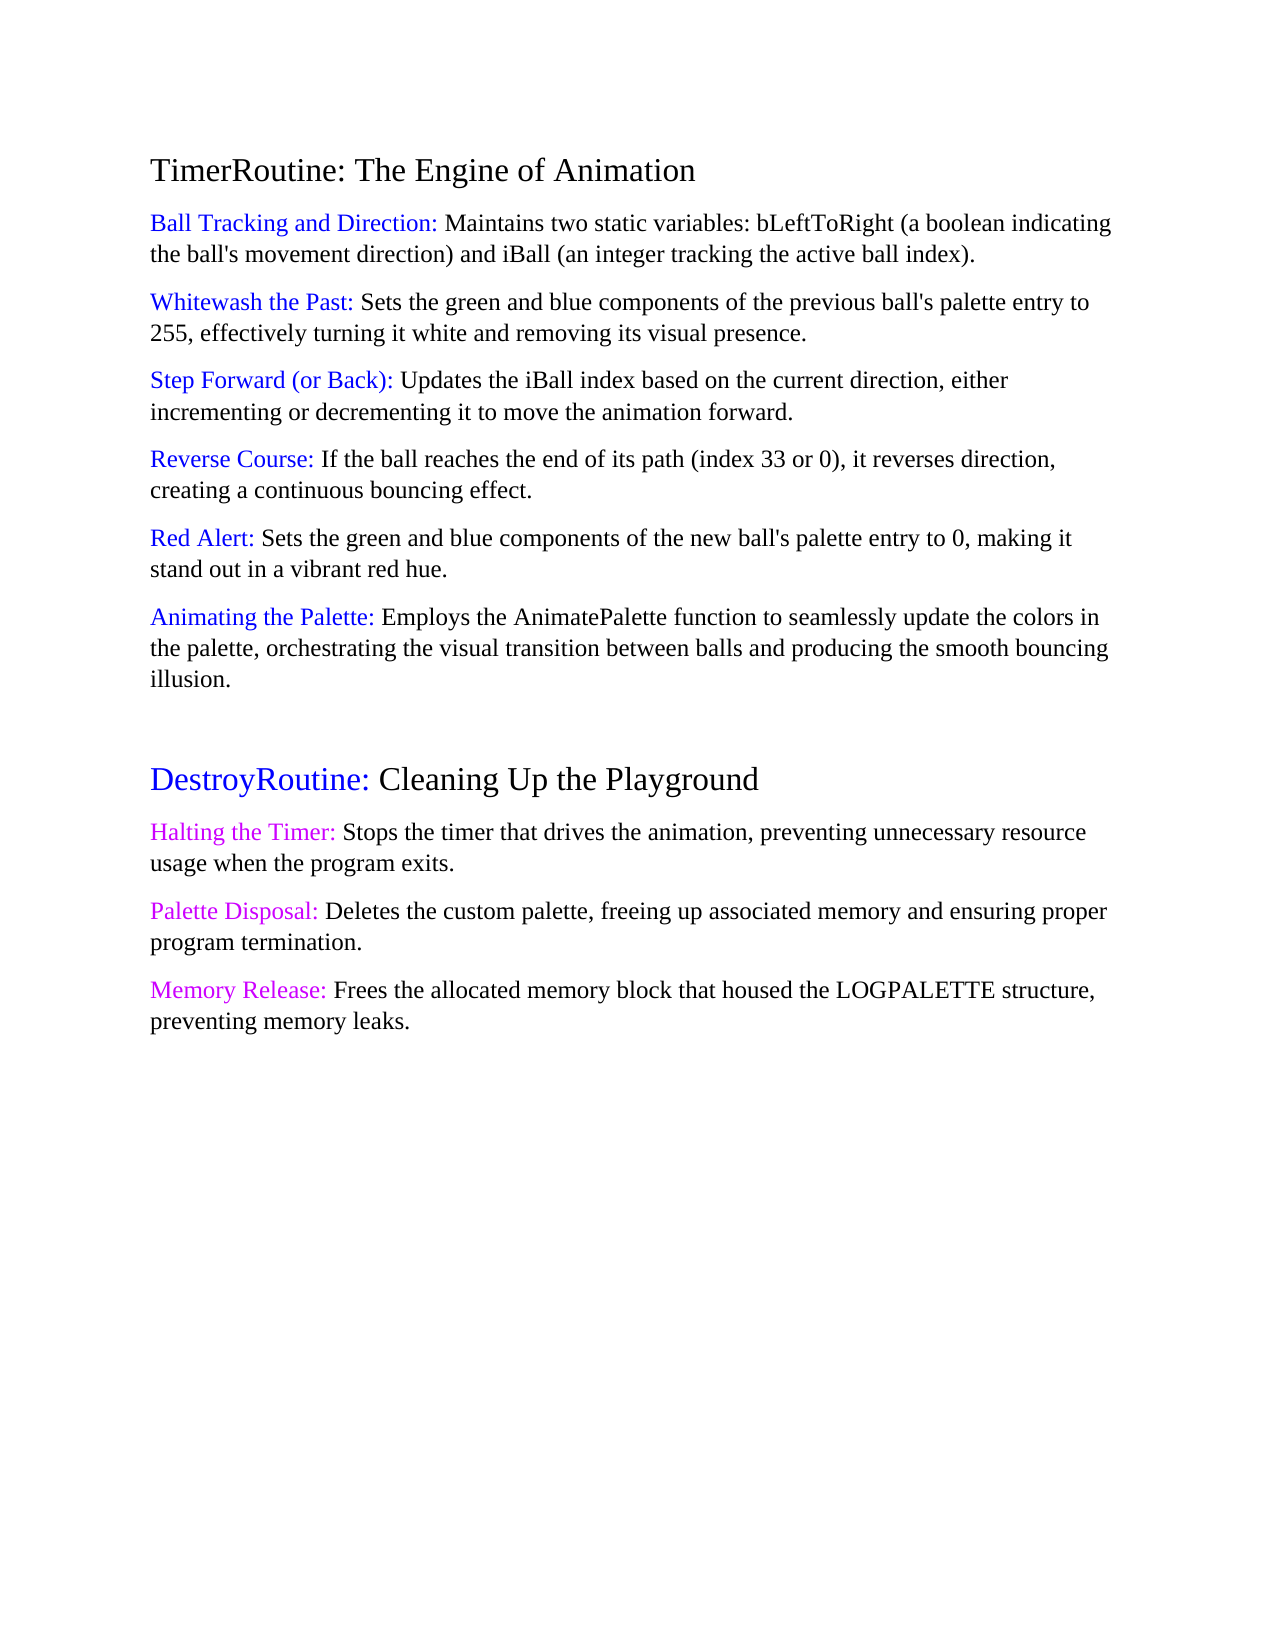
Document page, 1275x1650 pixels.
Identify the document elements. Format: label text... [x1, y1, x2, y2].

text Ball Tracking and Direction: Maintains two static variables: bLeftToRight (a boolean indicating the ball's movement direction) and iBall (an integer tracking the active ball index). [150, 208, 1125, 268]
text Animating the Palette: Employs the AnimatePalette function to seamlessly update the colors in the palette, orchestrating the visual transition between balls and producing the smooth bouncing illusion. [150, 602, 1125, 693]
text Red Alert: Sets the green and blue components of the new ball's palette entry to 0, making it stand out in a vibrant red hue. [150, 523, 1125, 583]
text Palette Disposal: Deletes the custom palette, freeing up associated memory and ensuring proper program termination. [150, 896, 1125, 956]
text DestroyRoutine: Cleaning Up the Playground [150, 759, 1125, 798]
text Step Forward (or Back): Updates the iBall index based on the current direction, either incrementing or decrementing it to move the animation forward. [150, 366, 1125, 425]
text Memory Release: Frees the allocated memory block that housed the LOGPALETTE structure, preventing memory leaks. [150, 975, 1125, 1034]
text Whitewash the Past: Sets the green and blue components of the previous ball's palette entry to 255, effectively turning it white and removing its visual presence. [150, 287, 1125, 347]
text Halting the Timer: Stops the timer that drives the animation, preventing unnecessary resource usage when the program exits. [150, 817, 1125, 877]
text TimerRoutine: The Engine of Animation [150, 150, 1125, 188]
text Reverse Course: If the ball reaches the end of its path (index 33 or 0), it reverses direction, creating a continuous bouncing effect. [150, 444, 1125, 504]
